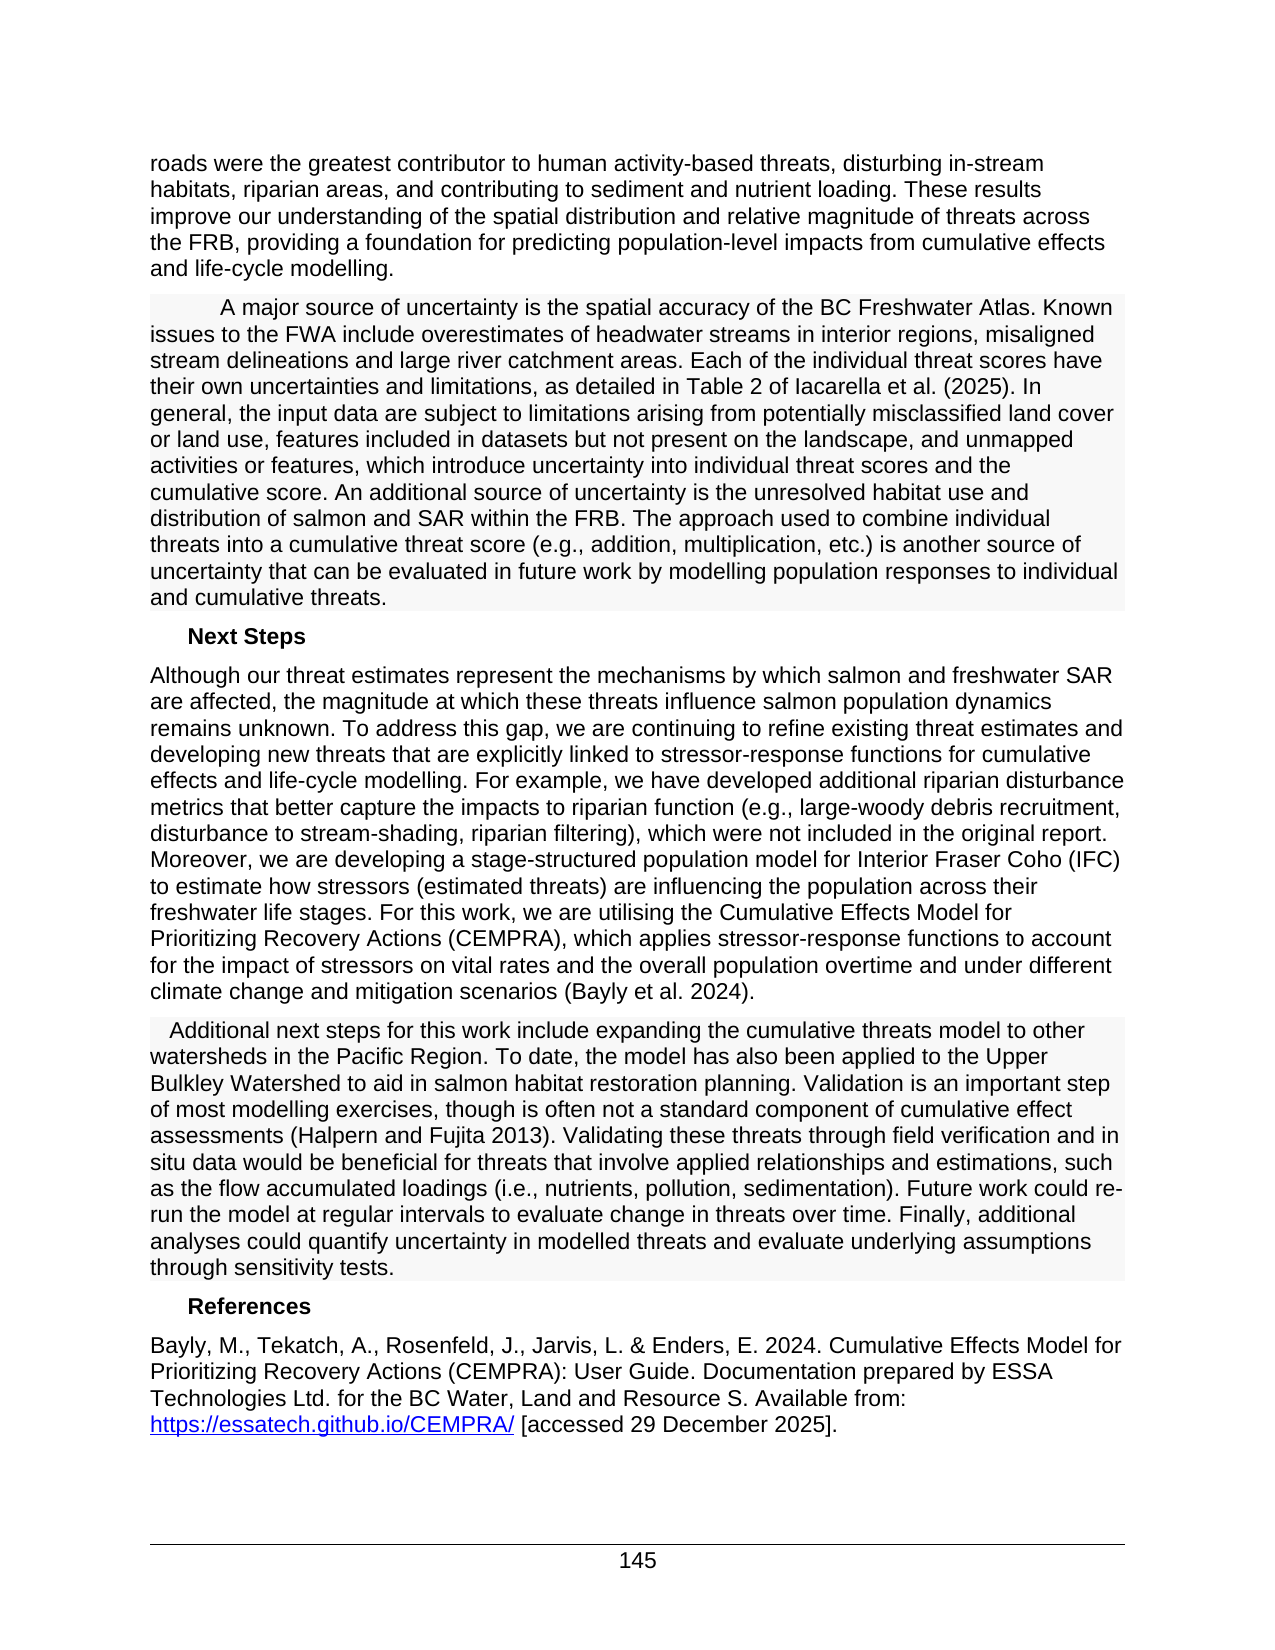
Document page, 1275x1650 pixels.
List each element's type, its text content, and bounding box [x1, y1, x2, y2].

text Bayly, M., Tekatch, A., Rosenfeld, J., Jarvis, L. & Enders, E. 2024. Cumulative Effects Model for Prioritizing Recovery Actions (CEMPRA): User Guide. Documentation prepared by ESSA Technologies Ltd. for the BC Water, Land and Resource S. Available from: https://essatech.github.io/CEMPRA/ [accessed 29 December 2025]. [150, 1332, 1125, 1437]
text A major source of uncertainty is the spatial accuracy of the BC Freshwater Atlas. Known issues to the FWA include overestimates of headwater streams in interior regions, misaligned stream delineations and large river catchment areas. Each of the individual threat scores have their own uncertainties and limitations, as detailed in Table 2 of Iacarella et al. (2025). In general, the input data are subject to limitations arising from potentially misclassified land cover or land use, features included in datasets but not present on the landscape, and unmapped activities or features, which introduce uncertainty into individual threat scores and the cumulative score. An additional source of uncertainty is the unresolved habitat use and distribution of salmon and SAR within the FRB. The approach used to combine individual threats into a cumulative threat score (e.g., addition, multiplication, etc.) is another source of uncertainty that can be evaluated in future work by modelling population responses to individual and cumulative threats. [150, 294, 1125, 611]
text Although our threat estimates represent the mechanisms by which salmon and freshwater SAR are affected, the magnitude at which these threats influence salmon population dynamics remains unknown. To address this gap, we are continuing to refine existing threat estimates and developing new threats that are explicitly linked to stressor-response functions for cumulative effects and life-cycle modelling. For example, we have developed additional riparian disturbance metrics that better capture the impacts to riparian function (e.g., large-woody debris recruitment, disturbance to stream-shading, riparian filtering), which were not included in the original report. Moreover, we are developing a stage-structured population model for Interior Fraser Coho (IFC) to estimate how stressors (estimated threats) are influencing the population across their freshwater life stages. For this work, we are utilising the Cumulative Effects Model for Prioritizing Recovery Actions (CEMPRA), which applies stressor-response functions to account for the impact of stressors on vital rates and the overall population overtime and under different climate change and mitigation scenarios (Bayly et al. 2024). [150, 662, 1125, 1004]
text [150, 150, 1125, 282]
subtitle References [187, 1293, 1125, 1319]
text Additional next steps for this work include expanding the cumulative threats model to other watersheds in the Pacific Region. To date, the model has also been applied to the Upper Bulkley Watershed to aid in salmon habitat restoration planning. Validation is an important step of most modelling exercises, though is often not a standard component of cumulative effect assessments (Halpern and Fujita 2013). Validating these threats through field verification and in situ data would be beneficial for threats that involve applied relationships and estimations, such as the flow accumulated loadings (i.e., nutrients, pollution, sedimentation). Future work could re-run the model at regular intervals to evaluate change in threats over time. Finally, additional analyses could quantify uncertainty in modelled threats and evaluate underlying assumptions through sensitivity tests. [150, 1017, 1125, 1281]
subtitle Next Steps [187, 623, 1125, 649]
